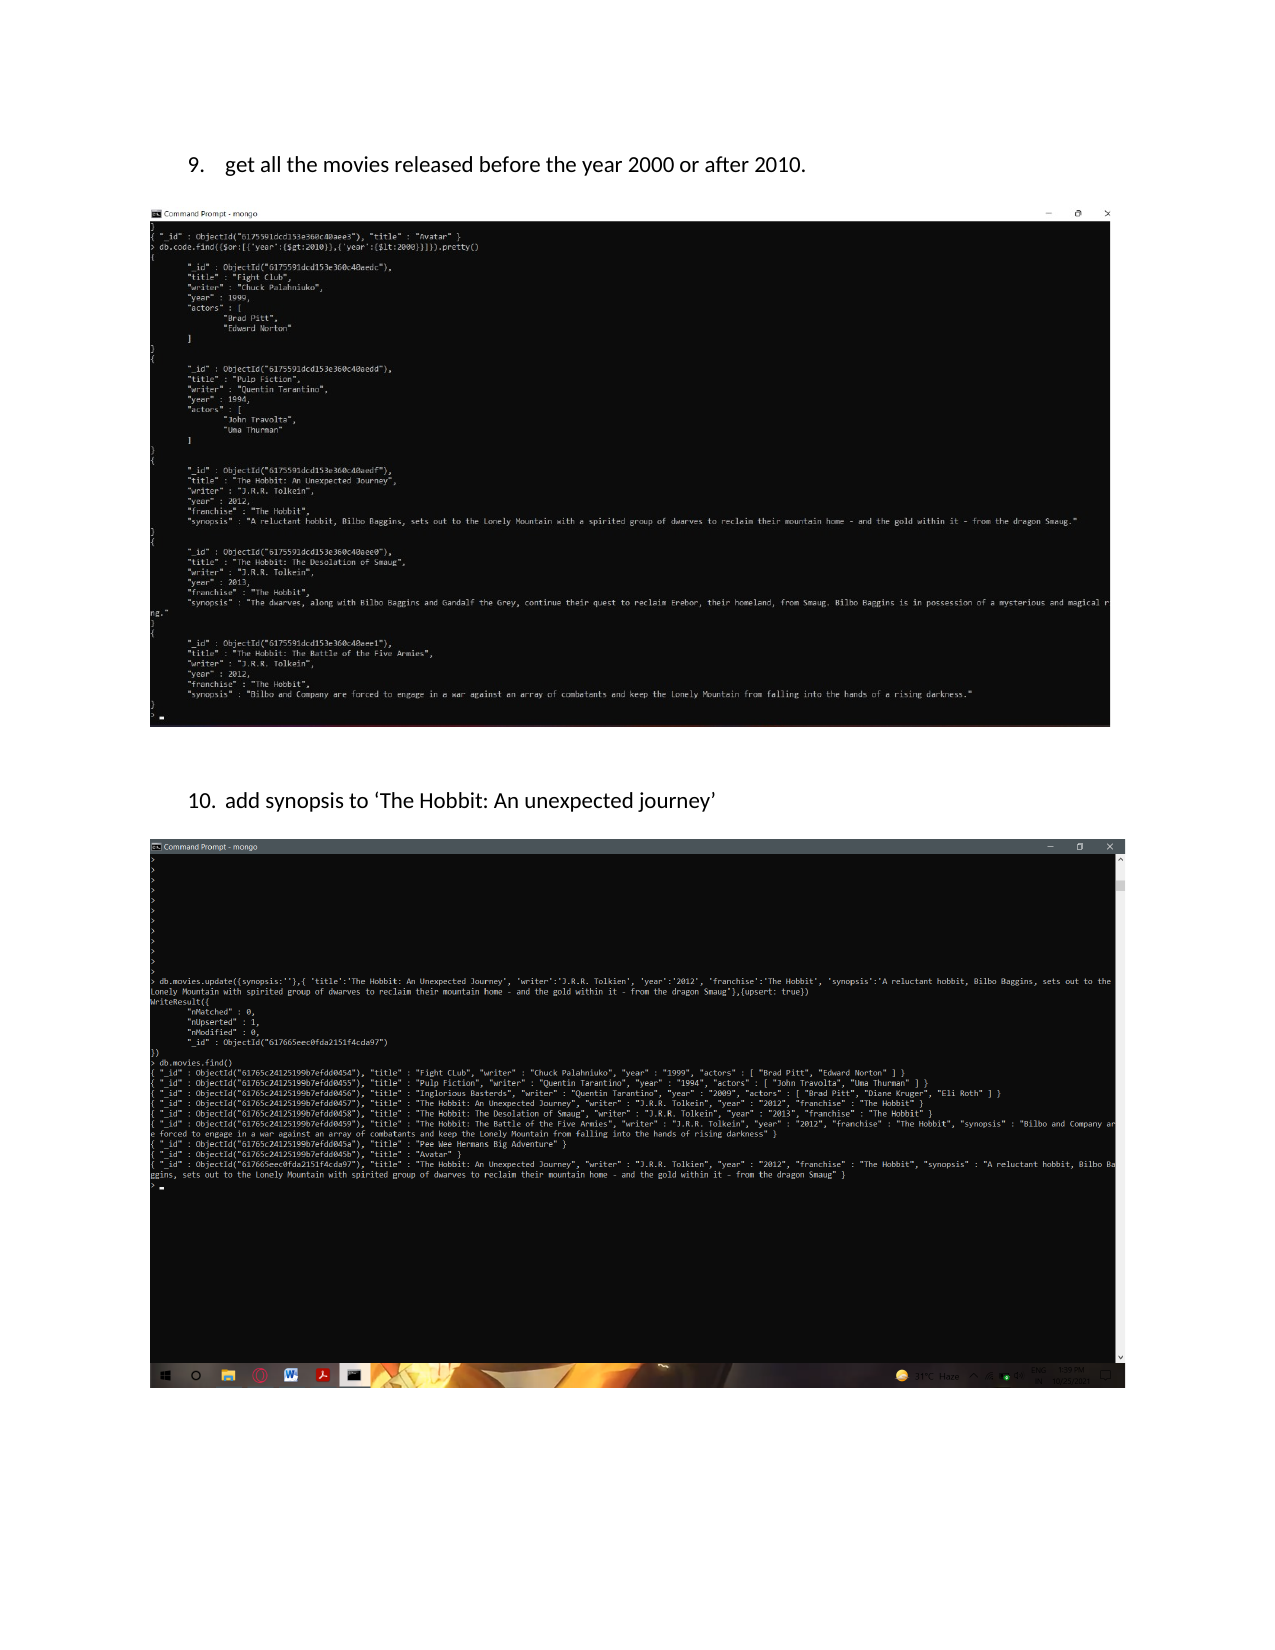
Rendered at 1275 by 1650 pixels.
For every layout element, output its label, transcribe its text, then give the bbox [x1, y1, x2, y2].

picture [150, 839, 1125, 1388]
list add synopsis to ‘The Hobbit: An unexpected journey’ [187, 786, 1125, 814]
list get all the movies released before the year 2000 or after 2010. [187, 150, 1125, 178]
picture [150, 207, 1110, 727]
